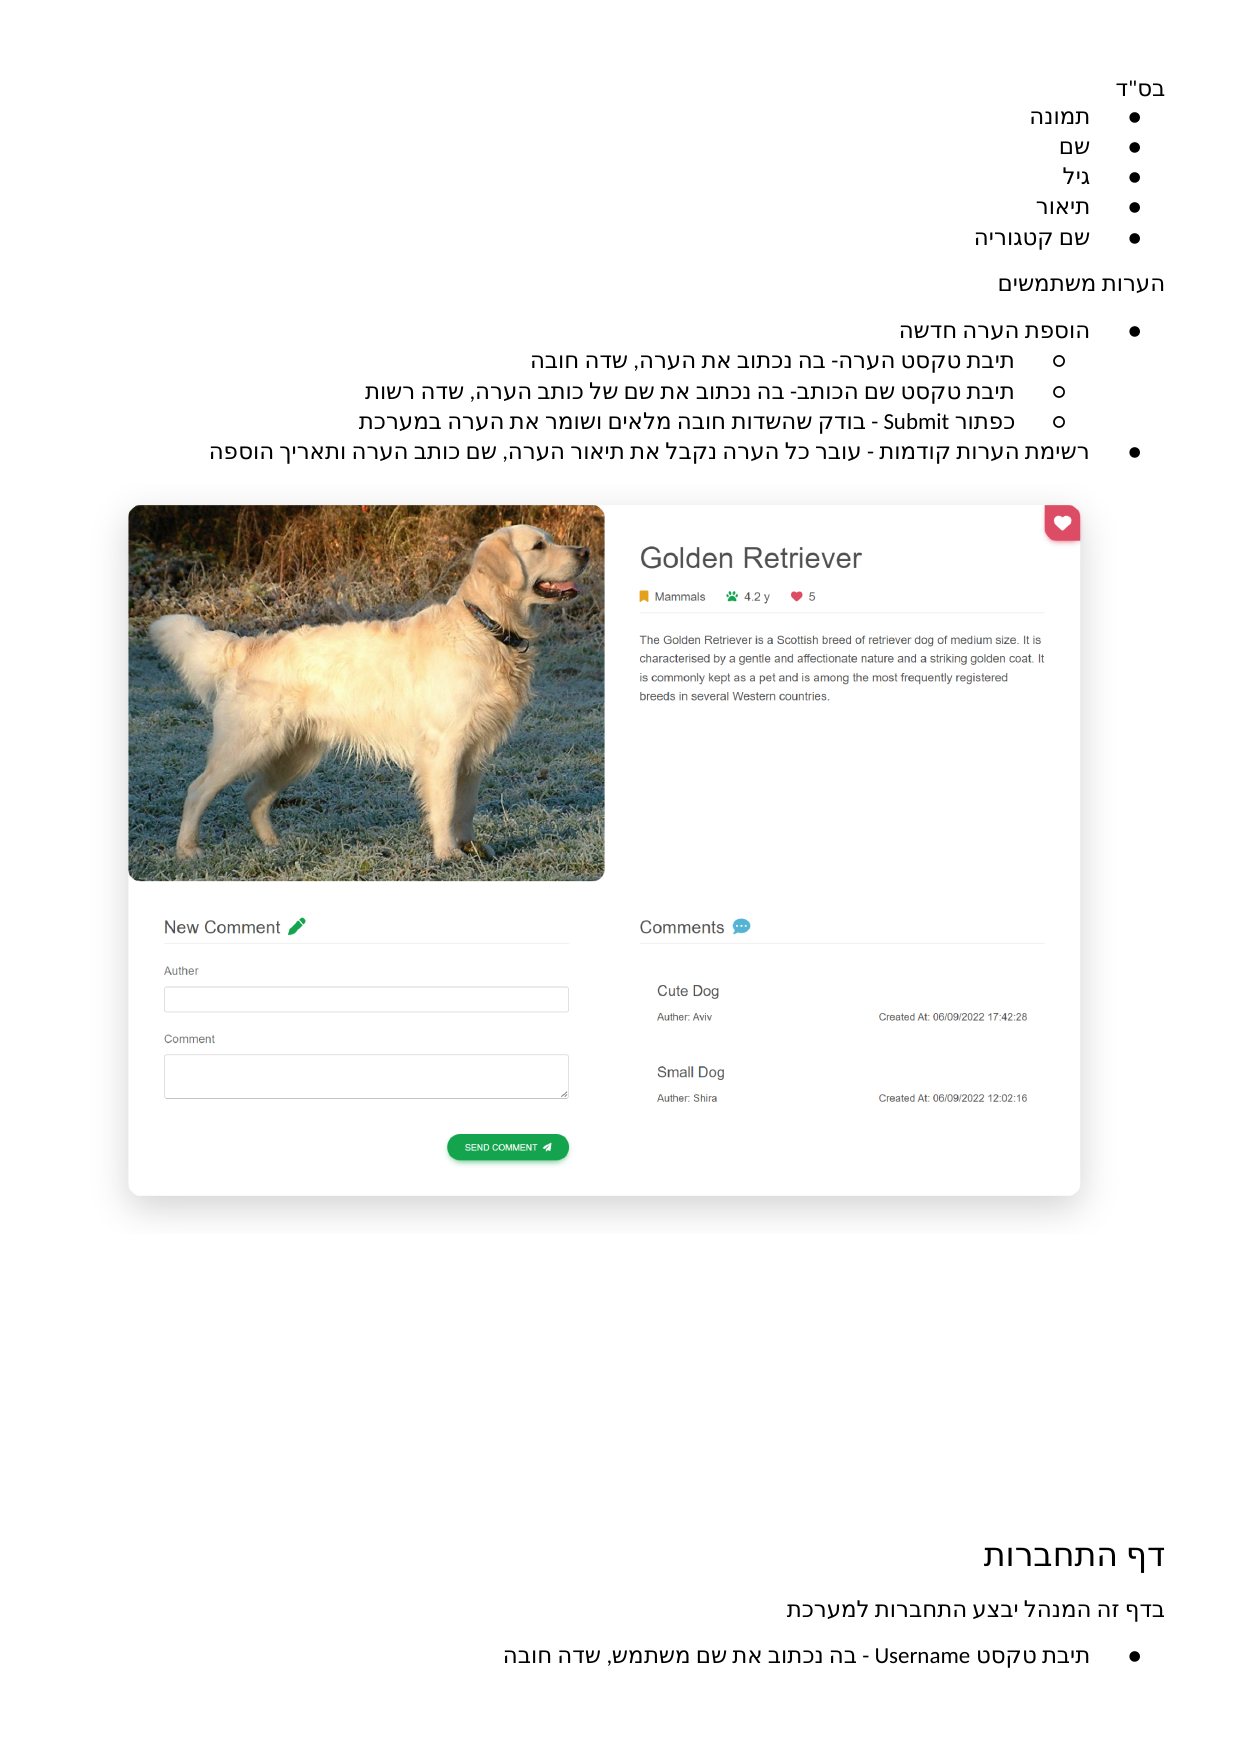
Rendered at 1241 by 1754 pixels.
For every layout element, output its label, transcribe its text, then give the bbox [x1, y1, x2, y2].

list תיבת טקסט Username - בה נכתוב את שם משתמש, שדה חובה [75, 1642, 1128, 1670]
list כפתור Submit - בודק שהשדות חובה מלאים ושומר את הערה במערכת [75, 407, 1053, 435]
list שם קטגוריה [75, 223, 1128, 251]
list שם [75, 132, 1128, 160]
list תיבת טקסט שם הכותב- בה נכתוב את שם של כותב הערה, שדה רשות [75, 377, 1053, 405]
list רשימת הערות קודמות - עובר כל הערה נקבל את תיאור הערה, שם כותב הערה ותאריך הוספה [75, 437, 1128, 465]
list תיבת טקסט הערה- בה נכתוב את הערה, שדה חובה [75, 347, 1053, 374]
list גיל [75, 162, 1128, 190]
list תיאור [75, 192, 1128, 220]
text דף התחברות [75, 1534, 1165, 1575]
picture [75, 484, 1166, 1234]
list תמונה [75, 102, 1128, 130]
text הערות משתמשים [75, 269, 1165, 297]
text בדף זה המנהל יבצע התחברות למערכת [75, 1595, 1165, 1623]
list הוספת הערה חדשה [75, 316, 1128, 344]
